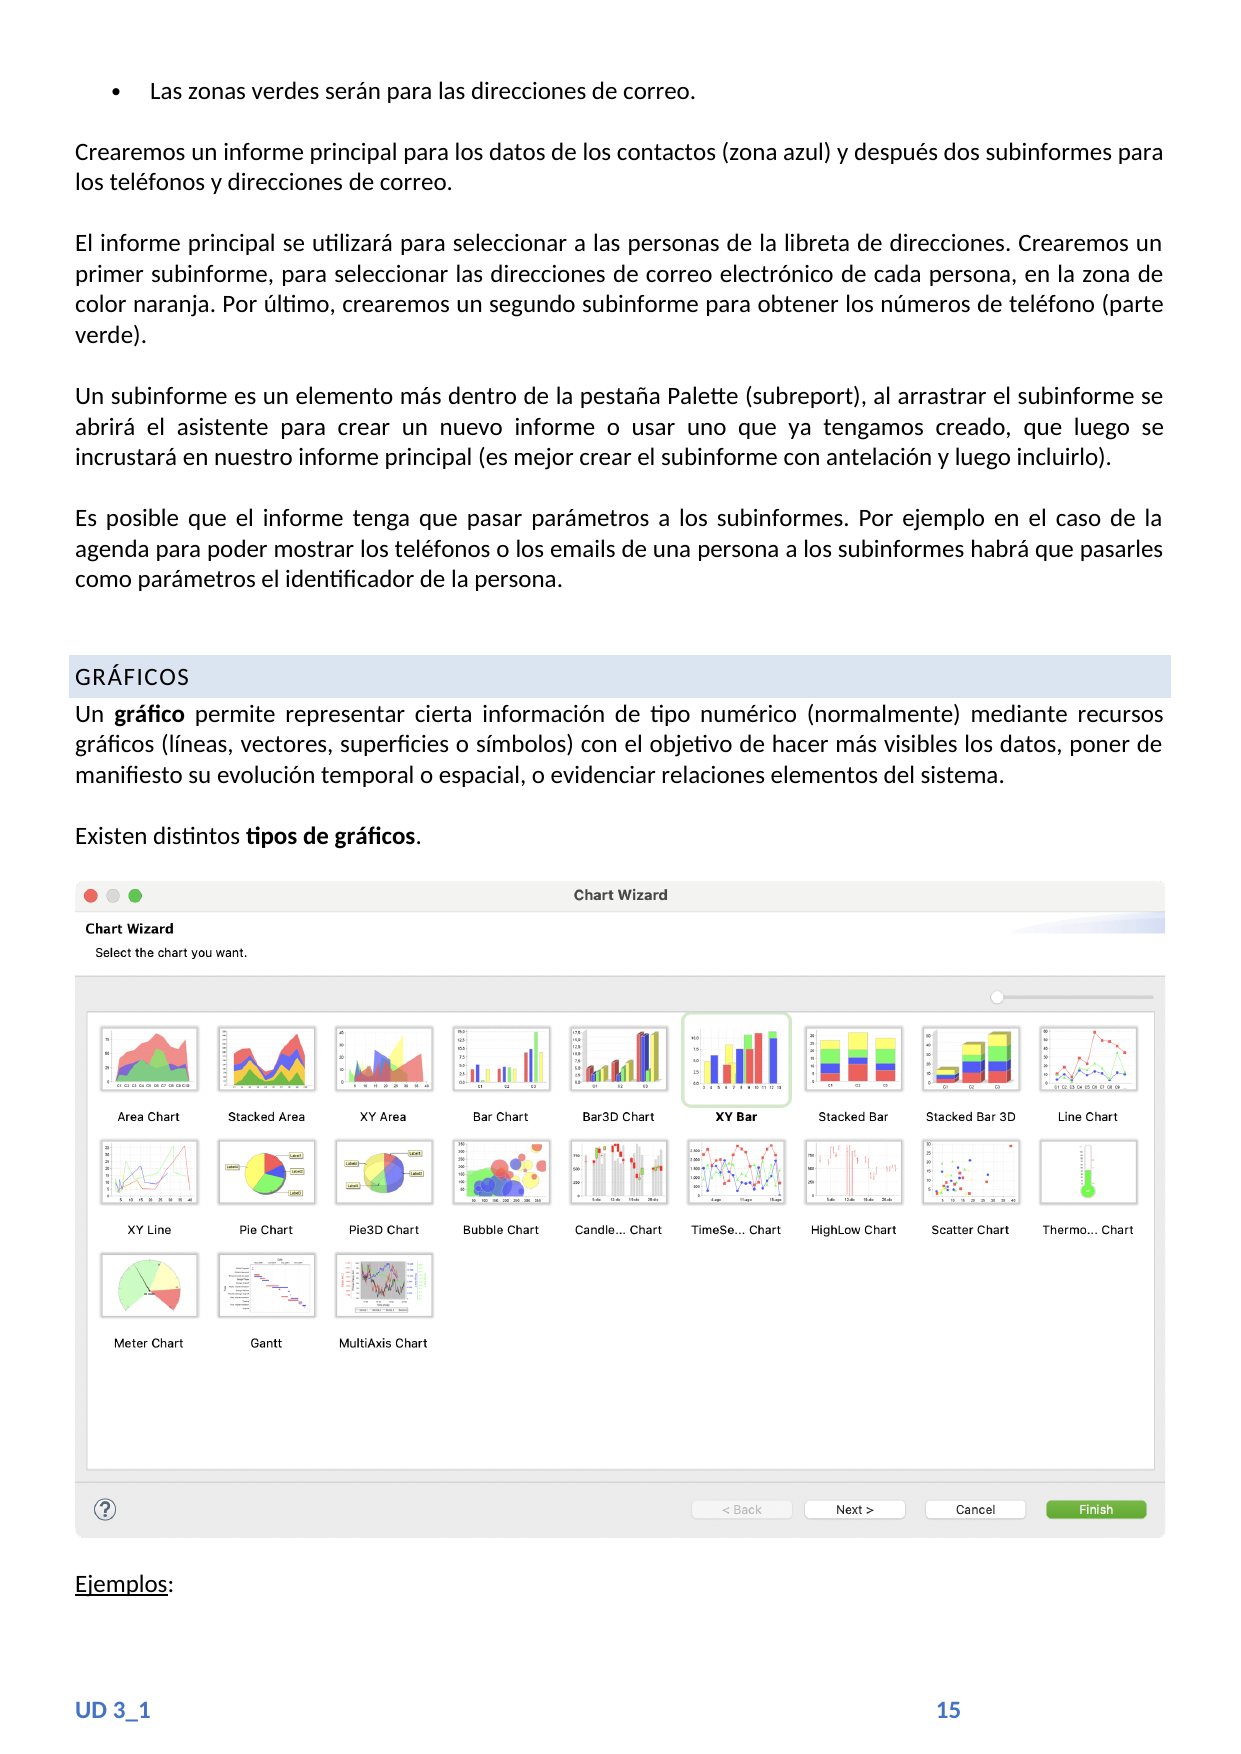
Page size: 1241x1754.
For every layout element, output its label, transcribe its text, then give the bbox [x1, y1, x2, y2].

subtitle GRÁFICOS [75, 661, 1165, 692]
text Ejemplos: [75, 1568, 1165, 1598]
text Crearemos un informe principal para los datos de los contactos (zona azul) y después dos subinformes para los teléfonos y direcciones de correo. [75, 136, 1165, 197]
text El informe principal se utilizará para seleccionar a las personas de la libreta de direcciones. Crearemos un primer subinforme, para seleccionar las direcciones de correo electrónico de cada persona, en la zona de color naranja. Por último, crearemos un segundo subinforme para obtener los números de teléfono (parte verde). [75, 228, 1165, 350]
list Las zonas verdes serán para las direcciones de correo. [112, 75, 1165, 106]
text Un gráfico permite representar cierta información de tipo numérico (normalmente) mediante recursos gráficos (líneas, vectores, superficies o símbolos) con el objetivo de hacer más visibles los datos, poner de manifiesto su evolución temporal o espacial, o evidenciar relaciones elementos del sistema. [75, 698, 1165, 789]
text Es posible que el informe tenga que pasar parámetros a los subinformes. Por ejemplo en el caso de la agenda para poder mostrar los teléfonos o los emails de una persona a los subinformes habrá que pasarles como parámetros el identificador de la persona. [75, 502, 1165, 594]
picture [75, 881, 1166, 1538]
text Un subinforme es un elemento más dentro de la pestaña Palette (subreport), al arrastrar el subinforme se abrirá el asistente para crear un nuevo informe o usar uno que ya tengamos creado, que luego se incrustará en nuestro informe principal (es mejor crear el subinforme con antelación y luego incluirlo). [75, 380, 1165, 472]
text Existen distintos tipos de gráficos. [75, 820, 1165, 851]
